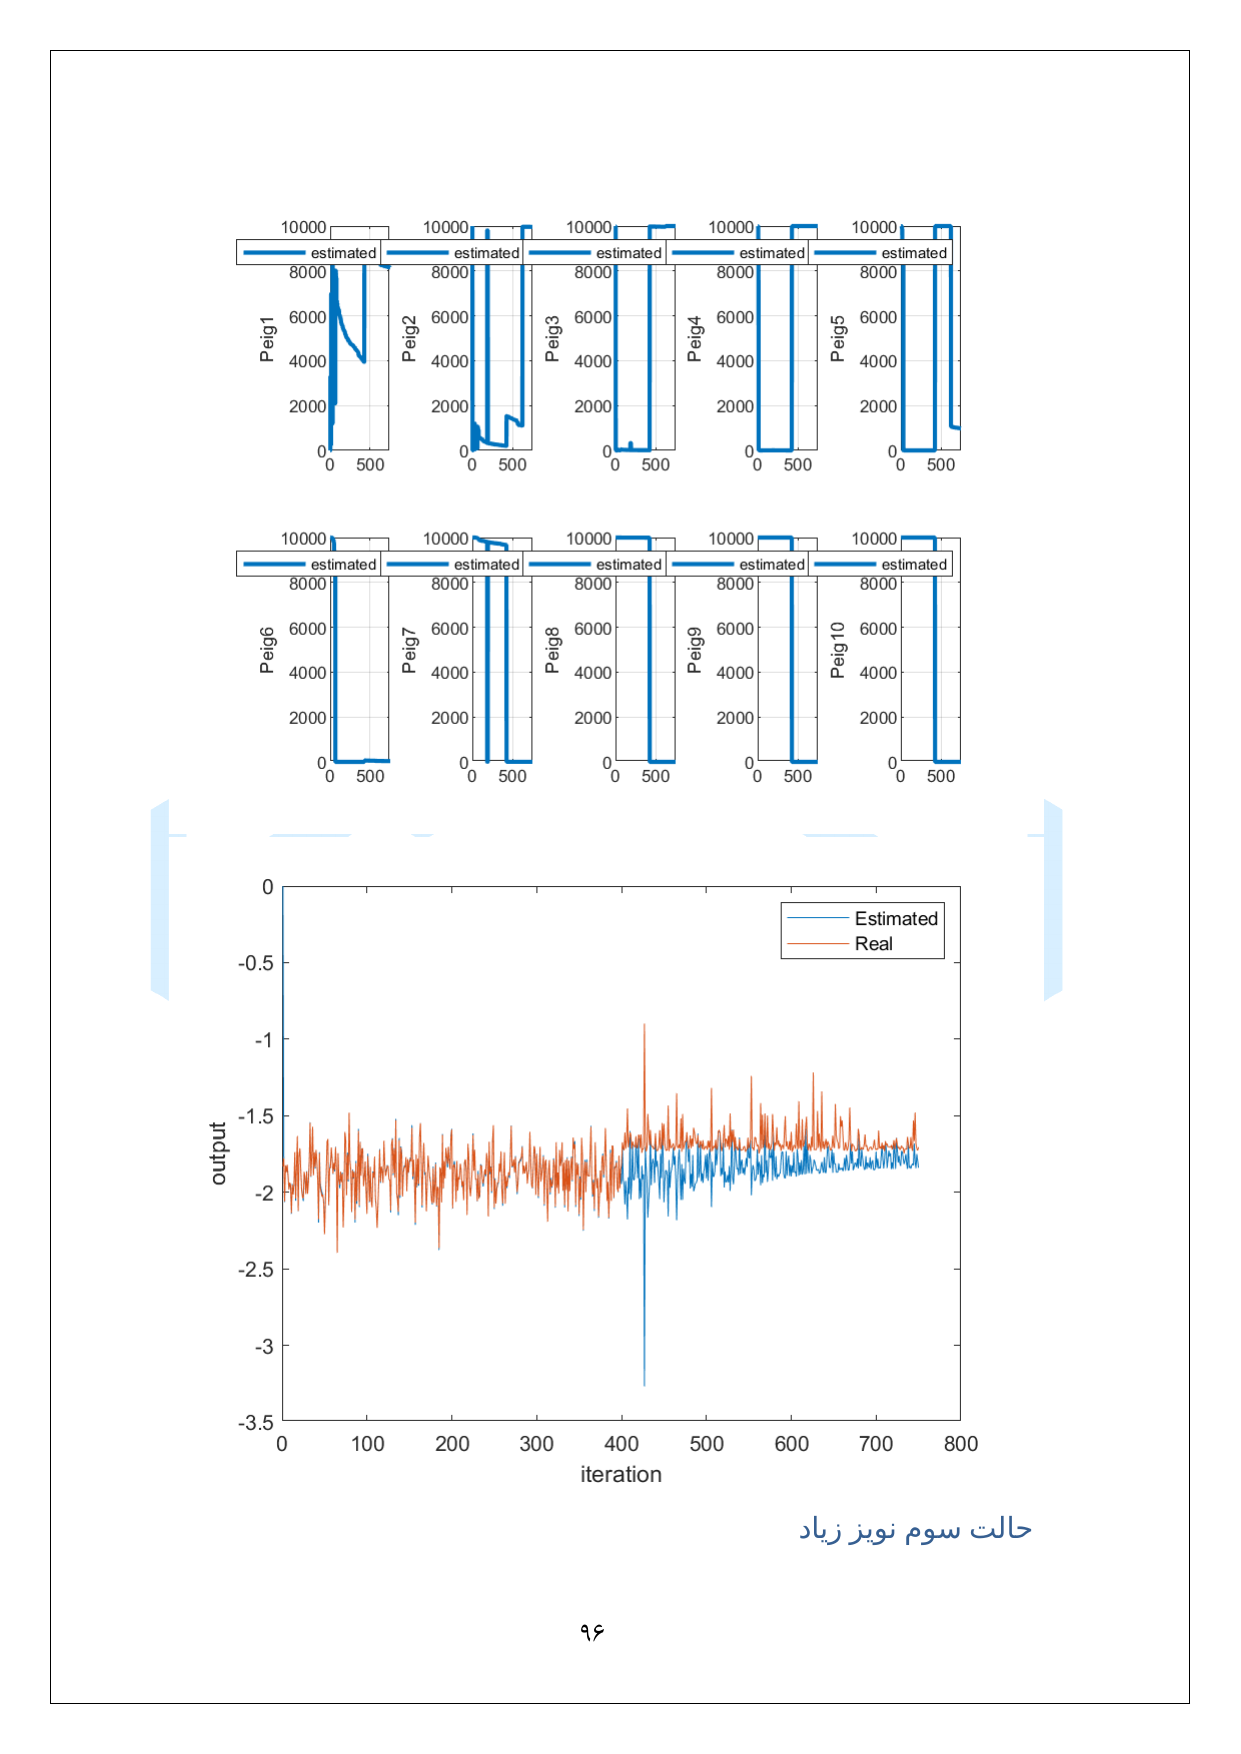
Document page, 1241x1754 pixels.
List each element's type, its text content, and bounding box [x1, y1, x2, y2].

picture [168, 177, 1044, 834]
subtitle حالت سوم نویز زیاد [150, 1511, 1063, 1544]
picture [168, 837, 1044, 1494]
